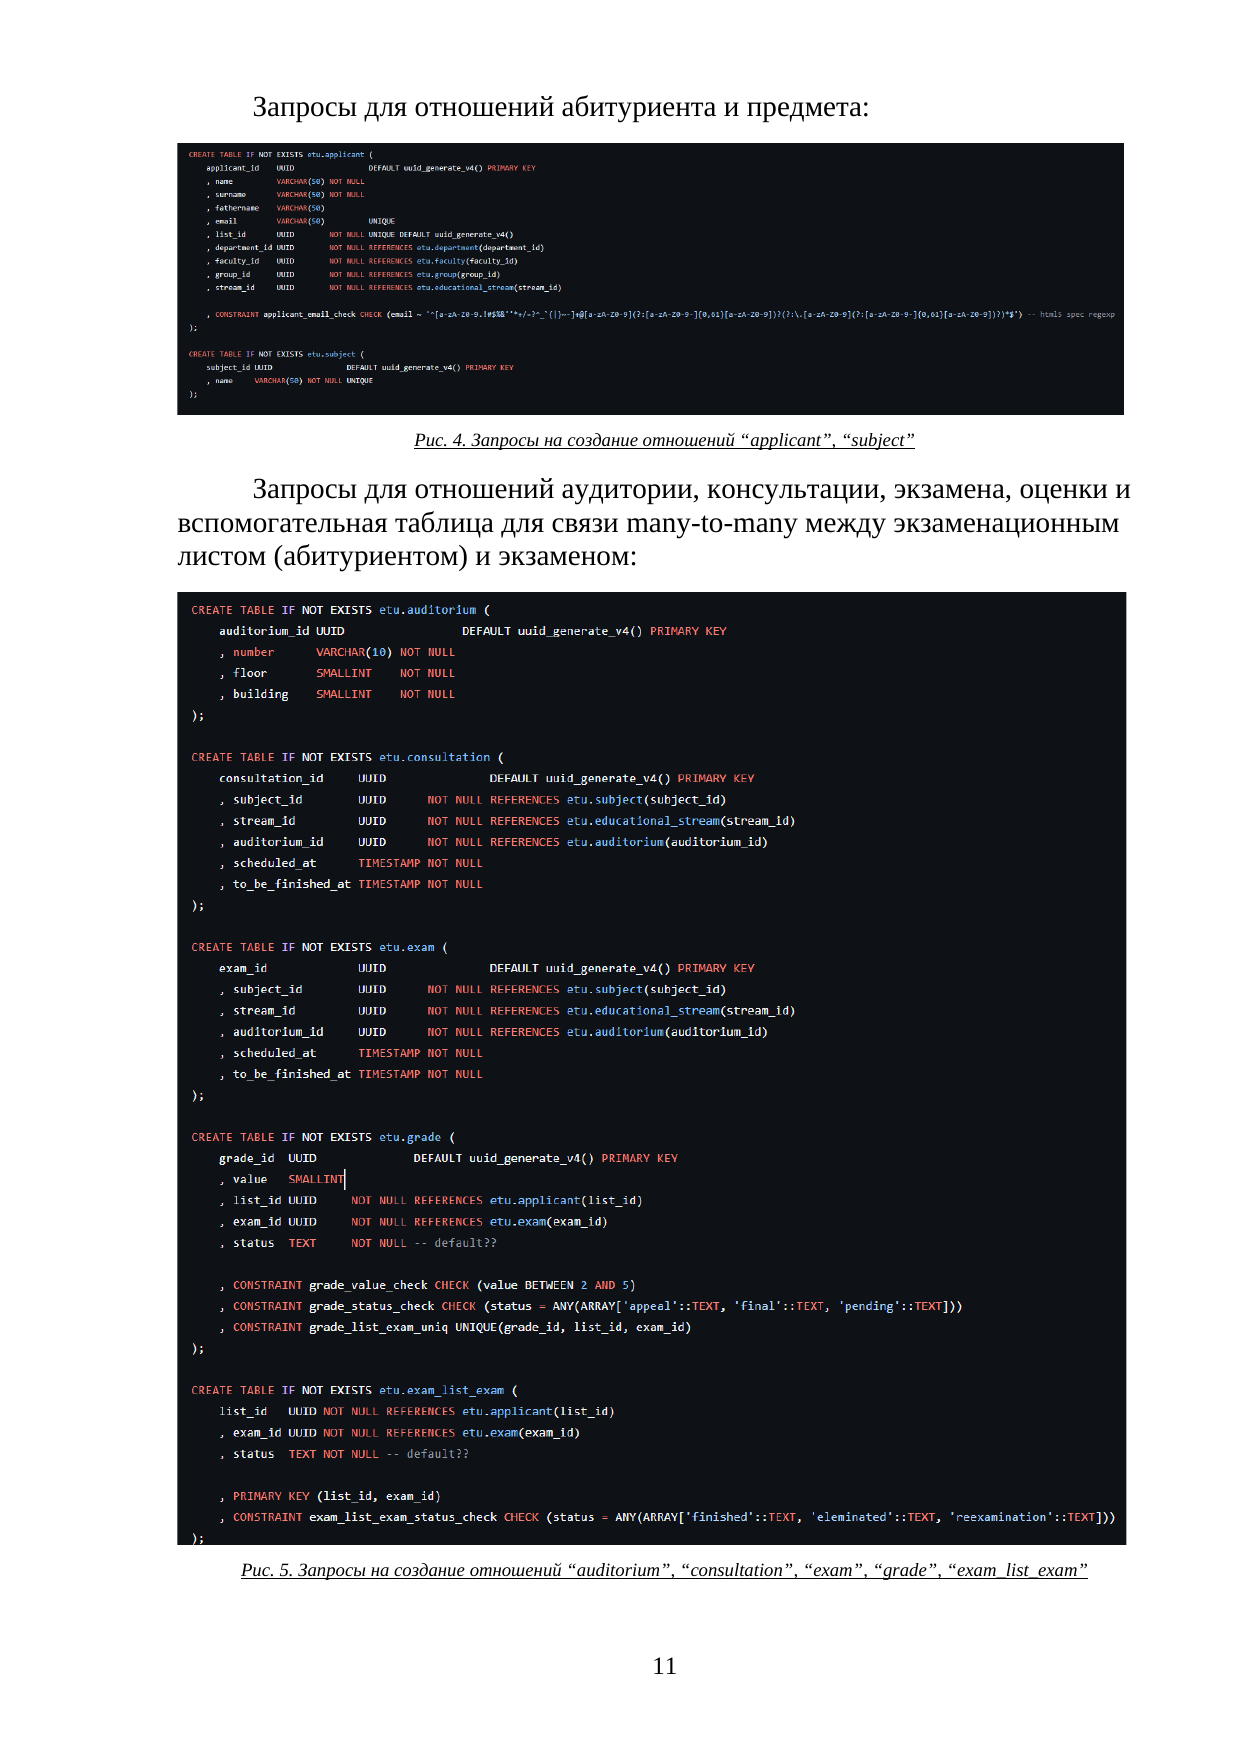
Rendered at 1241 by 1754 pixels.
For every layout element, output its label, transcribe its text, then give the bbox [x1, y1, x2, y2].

picture [177, 143, 1124, 415]
text Запросы для отношений абитуриента и предмета: [177, 89, 1152, 122]
text Рис. 5. Запросы на создание отношений “auditorium”, “consultation”, “exam”, “grade”, “exam_list_exam” [177, 1559, 1152, 1580]
picture [177, 592, 1127, 1545]
text Запросы для отношений аудитории, консультации, экзамена, оценки и вспомогательная таблица для связи many-to-many между экзаменационным листом (абитуриентом) и экзаменом: [177, 471, 1152, 572]
text Рис. 4. Запросы на создание отношений “applicant”, “subject” [177, 429, 1152, 451]
